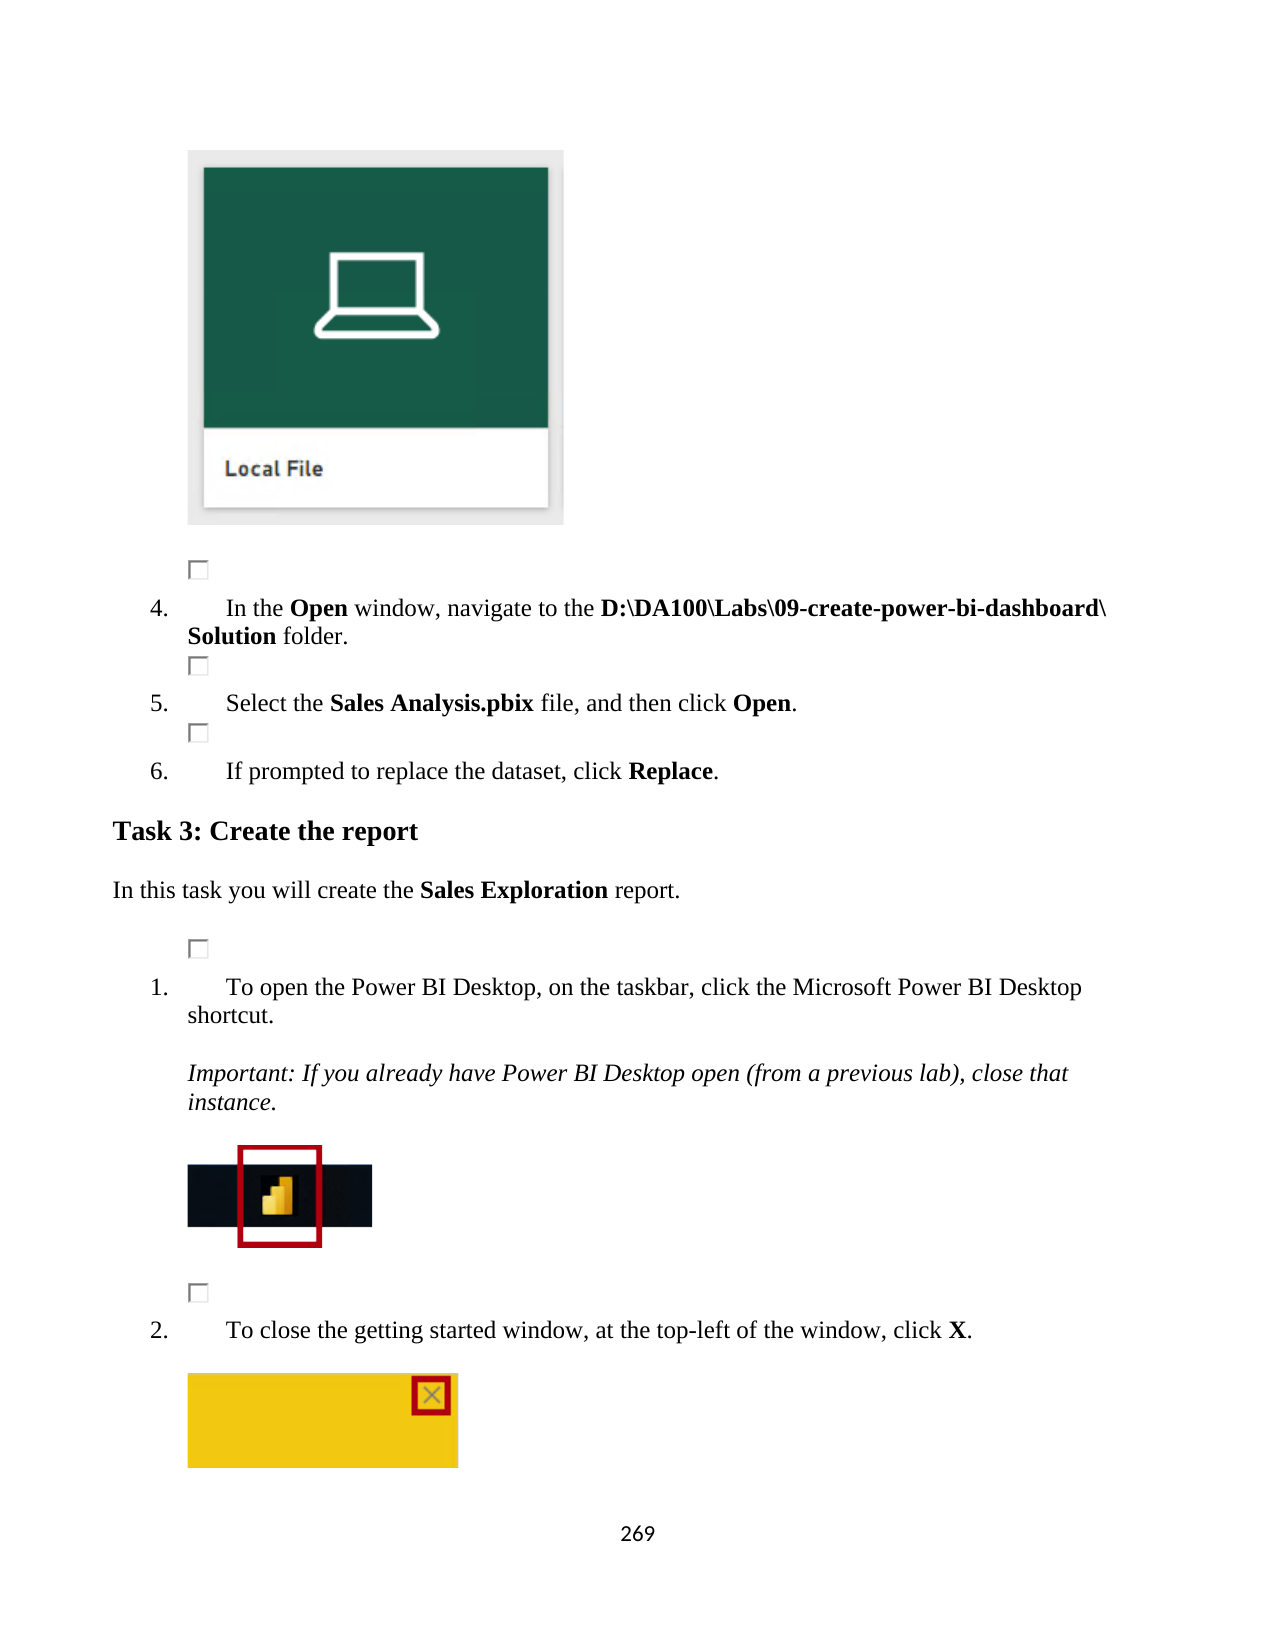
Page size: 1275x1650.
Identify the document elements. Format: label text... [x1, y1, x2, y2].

list To open the Power BI Desktop, on the taskbar, click the Microsoft Power BI Desktop shortcut. [150, 933, 1162, 1029]
list If prompted to replace the dataset, click Replace. [150, 717, 1162, 784]
text Important: If you already have Power BI Desktop open (from a previous lab), close that instance. [187, 1058, 1162, 1116]
picture [187, 150, 564, 525]
text In this task you will create the Sales Exploration report. [112, 875, 1162, 904]
list Select the Sales Analysis.pbix file, and then click Open. [150, 650, 1162, 717]
picture [187, 1145, 373, 1248]
picture [187, 1373, 459, 1468]
list In the Open window, navigate to the D:\DA100\Labs\09-create-power-bi-dashboard\Solution folder. [150, 554, 1162, 650]
text Task 3: Create the report [112, 814, 1162, 846]
list To close the getting started window, at the top-left of the window, click X. [150, 1277, 1162, 1344]
